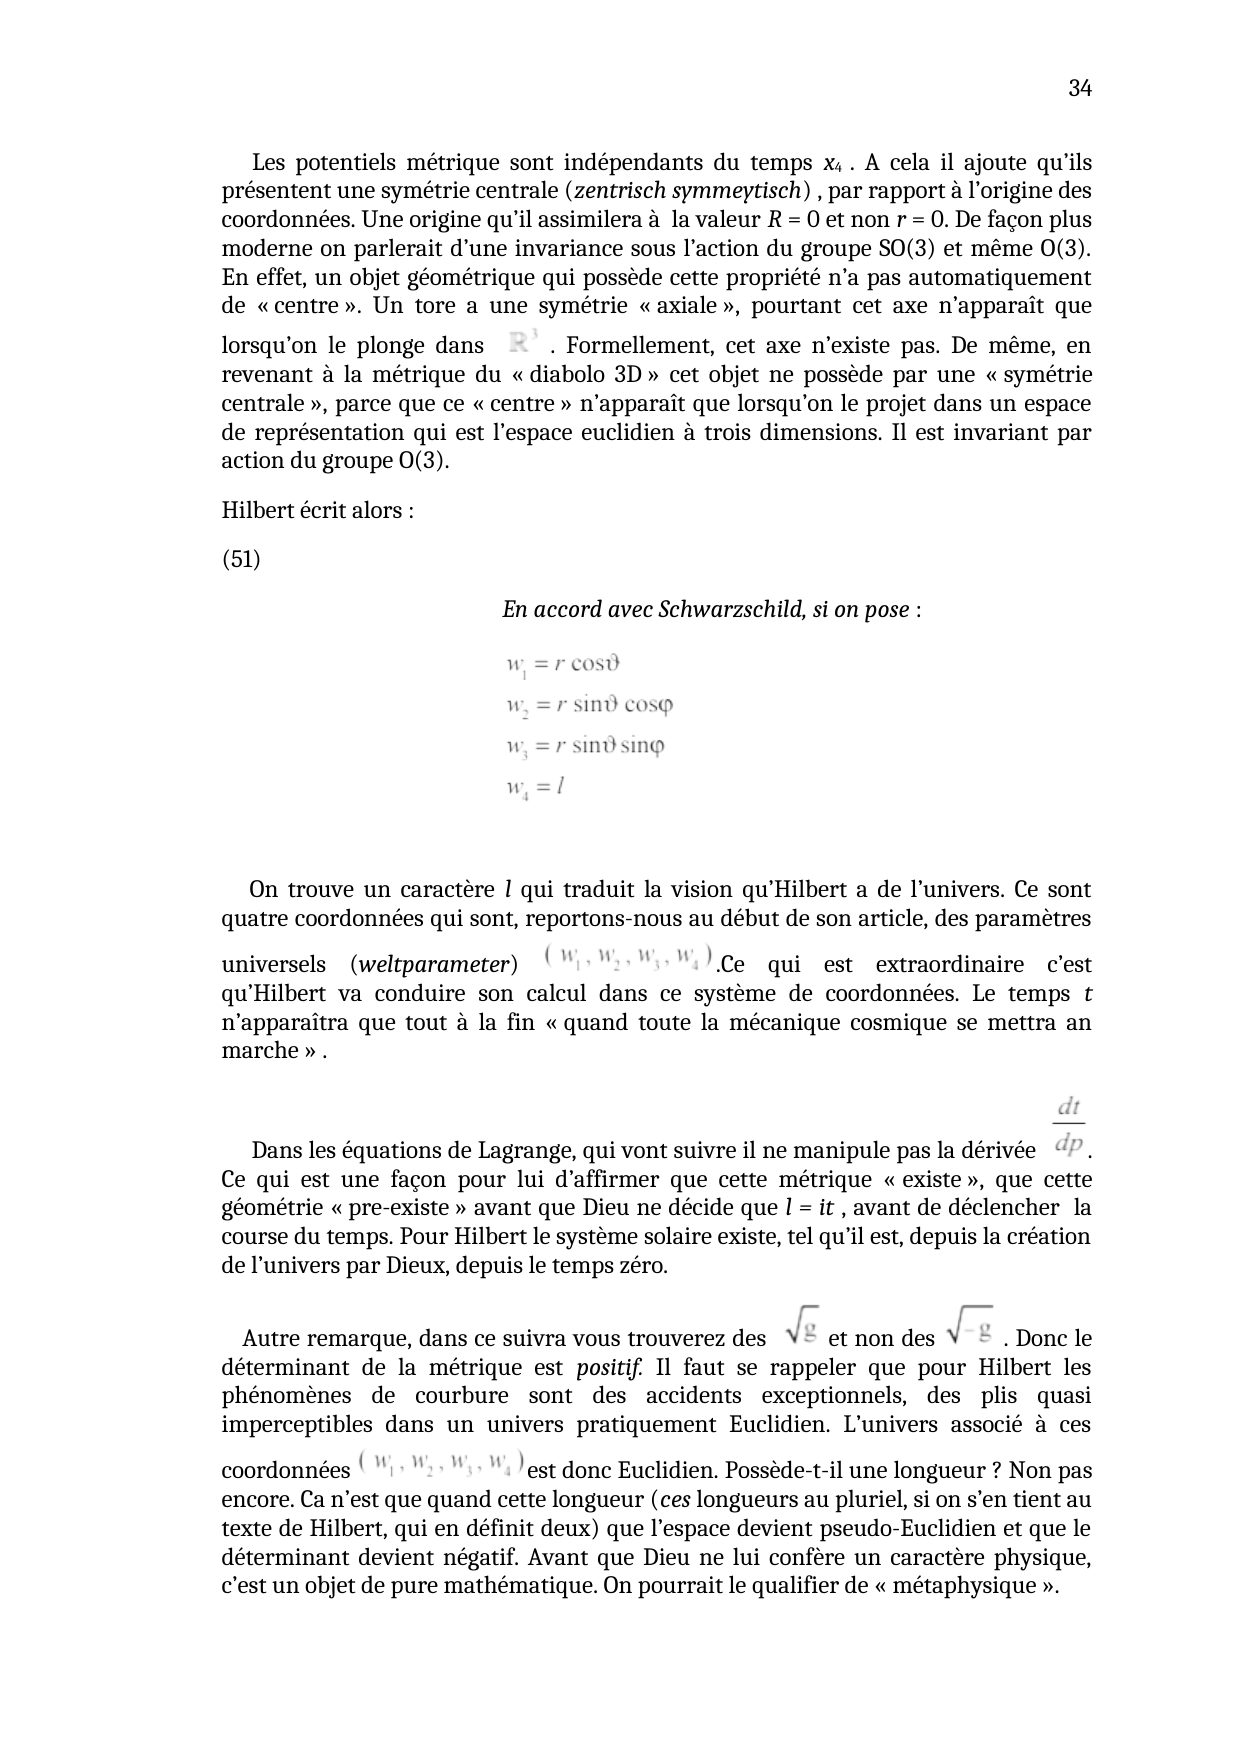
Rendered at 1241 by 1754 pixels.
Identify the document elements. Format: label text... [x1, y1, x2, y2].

text Autre remarque, dans ce suivra vous trouverez des et non des . Donc le déterminant de la métrique est positif. Il faut se rappeler que pour Hilbert les phénomènes de courbure sont des accidents exceptionnels, des plis quasi imperceptibles dans un univers pratiquement Euclidien. L’univers associé à ces coordonnées est donc Euclidien. Possède-t-il une longueur ? Non pas encore. Ca n’est que quand cette longueur (ces longueurs au pluriel, si on s’en tient au texte de Hilbert, qui en définit deux) que l’espace devient pseudo-Euclidien et que le déterminant devient négatif. Avant que Dieu ne lui confère un caractère physique, c’est un objet de pure mathématique. On pourrait le qualifier de « métaphysique ». [221, 1300, 1093, 1600]
text Les potentiels métrique sont indépendants du temps x4 . A cela il ajoute qu’ils présentent une symétrie centrale (zentrisch symmeytisch) , par rapport à l’origine des coordonnées. Une origine qu’il assimilera à la valeur R = 0 et non r = 0. De façon plus moderne on parlerait d’une invariance sous l’action du groupe SO(3) et même O(3). En effet, un objet géométrique qui possède cette propriété n’a pas automatiquement de « centre ». Un tore a une symétrie « axiale », pourtant cet axe n’apparaît que lorsqu’on le plonge dans . Formellement, cet axe n’existe pas. De même, en revenant à la métrique du « diabolo 3D » cet objet ne possède par une « symétrie centrale », parce que ce « centre » n’apparaît que lorsqu’on le projet dans un espace de représentation qui est l’espace euclidien à trois dimensions. Il est invariant par action du groupe O(3). [221, 148, 1093, 475]
text Hilbert écrit alors : [221, 496, 1093, 524]
text En accord avec Schwarzschild, si on pose : [502, 595, 1093, 624]
text (51) [221, 545, 1093, 574]
text Dans les équations de Lagrange, qui vont suivre il ne manipule pas la dérivée . Ce qui est une façon pour lui d’affirmer que cette métrique « existe », que cette géométrie « pre-existe » avant que Dieu ne décide que l = it , avant de déclencher la course du temps. Pour Hilbert le système solaire existe, tel qu’il est, depuis la création de l’univers par Dieux, depuis le temps zéro. [221, 1086, 1093, 1279]
text On trouve un caractère l qui traduit la vision qu’Hilbert a de l’univers. Ce sont quatre coordonnées qui sont, reportons-nous au début de son article, des paramètres universels (weltparameter) .Ce qui est extraordinaire c’est qu’Hilbert va conduire son calcul dans ce système de coordonnées. Le temps t n’apparaîtra que tout à la fin « quand toute la mécanique cosmique se mettra an marche » . [221, 875, 1093, 1065]
